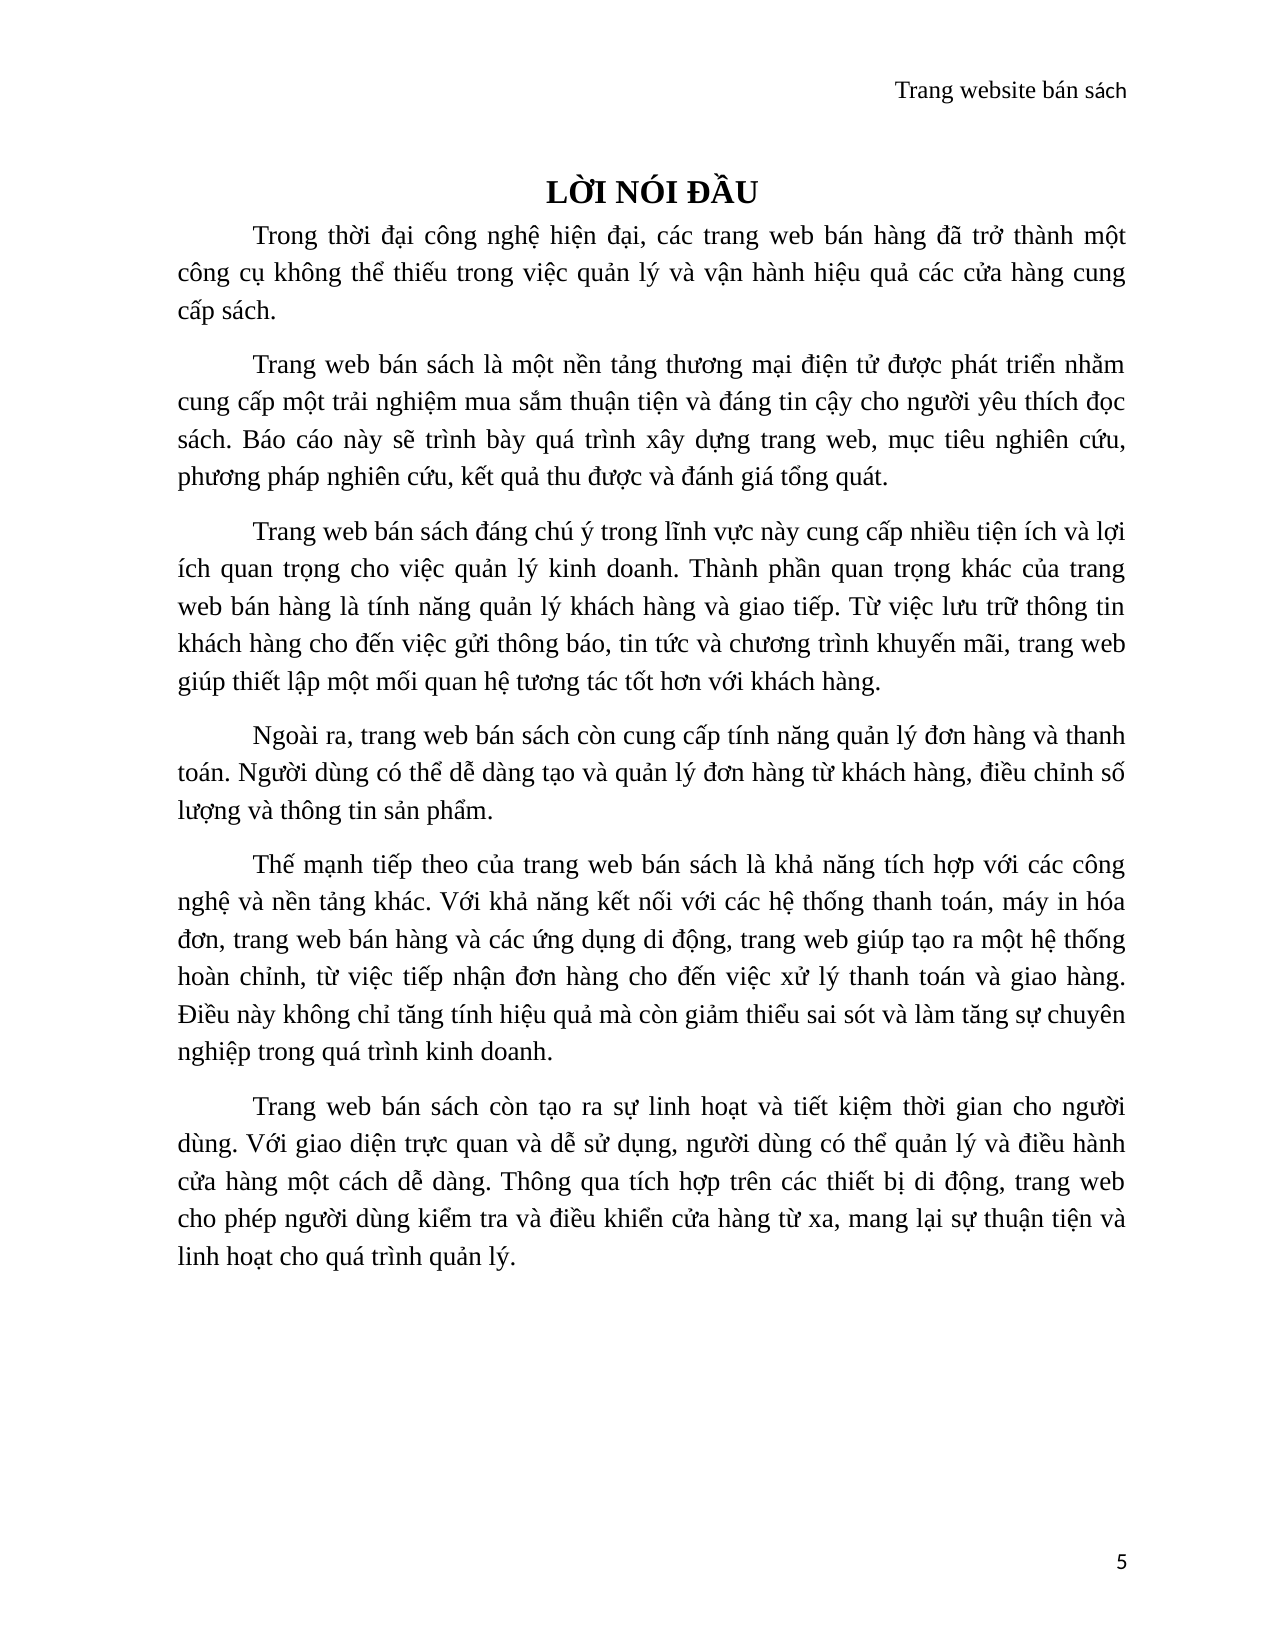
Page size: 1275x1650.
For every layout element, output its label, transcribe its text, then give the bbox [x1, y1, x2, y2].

subtitle LỜI NÓI ĐẦU [177, 173, 1127, 211]
text Trong thời đại công nghệ hiện đại, các trang web bán hàng đã trở thành một công cụ không thể thiếu trong việc quản lý và vận hành hiệu quả các cửa hàng cung cấp sách. [177, 214, 1127, 327]
text Ngoài ra, trang web bán sách còn cung cấp tính năng quản lý đơn hàng và thanh toán. Người dùng có thể dễ dàng tạo và quản lý đơn hàng từ khách hàng, điều chỉnh số lượng và thông tin sản phẩm. [177, 714, 1127, 827]
text Thế mạnh tiếp theo của trang web bán sách là khả năng tích hợp với các công nghệ và nền tảng khác. Với khả năng kết nối với các hệ thống thanh toán, máy in hóa đơn, trang web bán hàng và các ứng dụng di động, trang web giúp tạo ra một hệ thống hoàn chỉnh, từ việc tiếp nhận đơn hàng cho đến việc xử lý thanh toán và giao hàng. Điều này không chỉ tăng tính hiệu quả mà còn giảm thiểu sai sót và làm tăng sự chuyên nghiệp trong quá trình kinh doanh. [177, 843, 1127, 1068]
text Trang web bán sách còn tạo ra sự linh hoạt và tiết kiệm thời gian cho người dùng. Với giao diện trực quan và dễ sử dụng, người dùng có thể quản lý và điều hành cửa hàng một cách dễ dàng. Thông qua tích hợp trên các thiết bị di động, trang web cho phép người dùng kiểm tra và điều khiển cửa hàng từ xa, mang lại sự thuận tiện và linh hoạt cho quá trình quản lý. [177, 1085, 1127, 1272]
text Trang web bán sách đáng chú ý trong lĩnh vực này cung cấp nhiều tiện ích và lợi ích quan trọng cho việc quản lý kinh doanh. Thành phần quan trọng khác của trang web bán hàng là tính năng quản lý khách hàng và giao tiếp. Từ việc lưu trữ thông tin khách hàng cho đến việc gửi thông báo, tin tức và chương trình khuyến mãi, trang web giúp thiết lập một mối quan hệ tương tác tốt hơn với khách hàng. [177, 510, 1127, 697]
text Trang web bán sách là một nền tảng thương mại điện tử được phát triển nhằm cung cấp một trải nghiệm mua sắm thuận tiện và đáng tin cậy cho người yêu thích đọc sách. Báo cáo này sẽ trình bày quá trình xây dựng trang web, mục tiêu nghiên cứu, phương pháp nghiên cứu, kết quả thu được và đánh giá tổng quát. [177, 343, 1127, 493]
